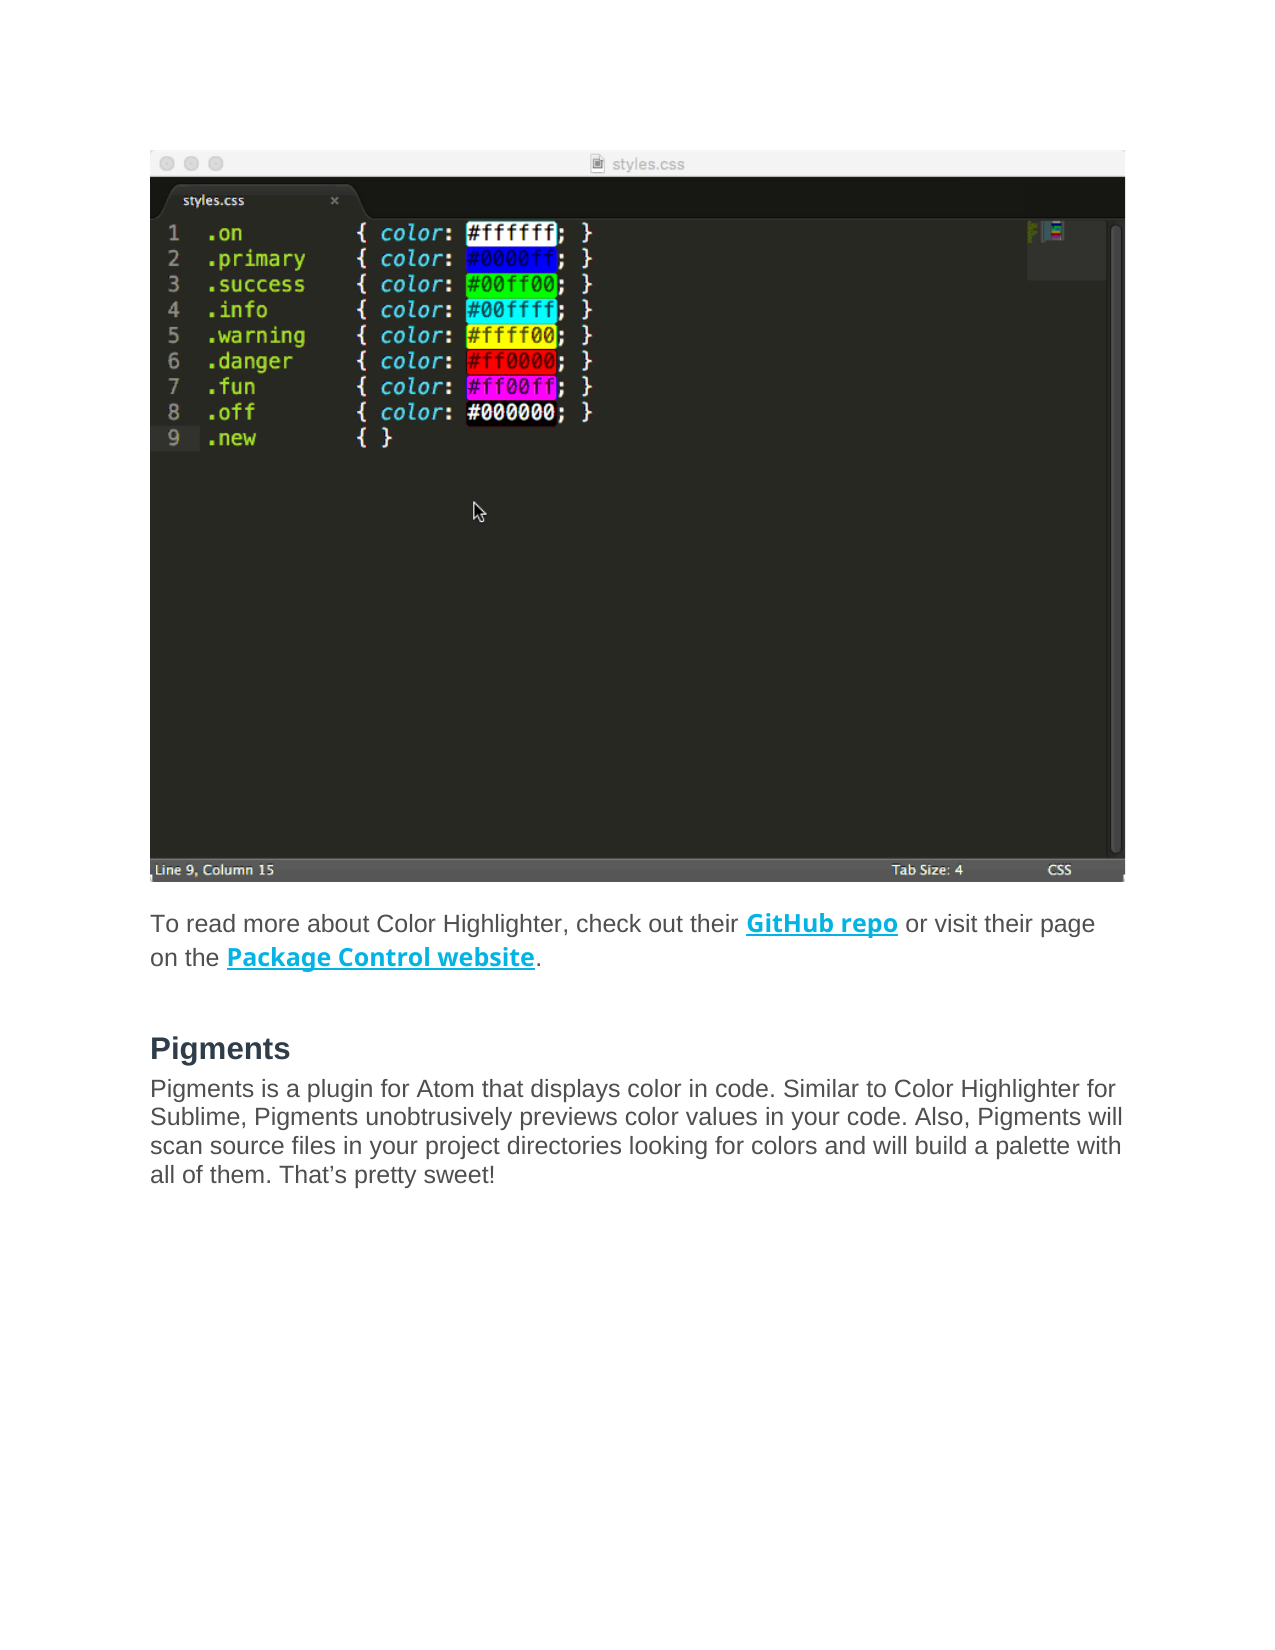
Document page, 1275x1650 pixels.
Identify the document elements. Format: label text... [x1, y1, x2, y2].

subtitle Pigments [150, 1030, 1125, 1066]
text To read more about Color Highlighter, check out their GitHub repo or visit their page on the Package Control website. [150, 906, 1125, 974]
picture [150, 150, 1125, 882]
text Pigments is a plugin for Atom that displays color in code. Similar to Color Highlighter for Sublime, Pigments unobtrusively previews color values in your code. Also, Pigments will scan source files in your project directories looking for colors and will build a palette with all of them. That’s pretty sweet! [150, 1074, 1125, 1189]
